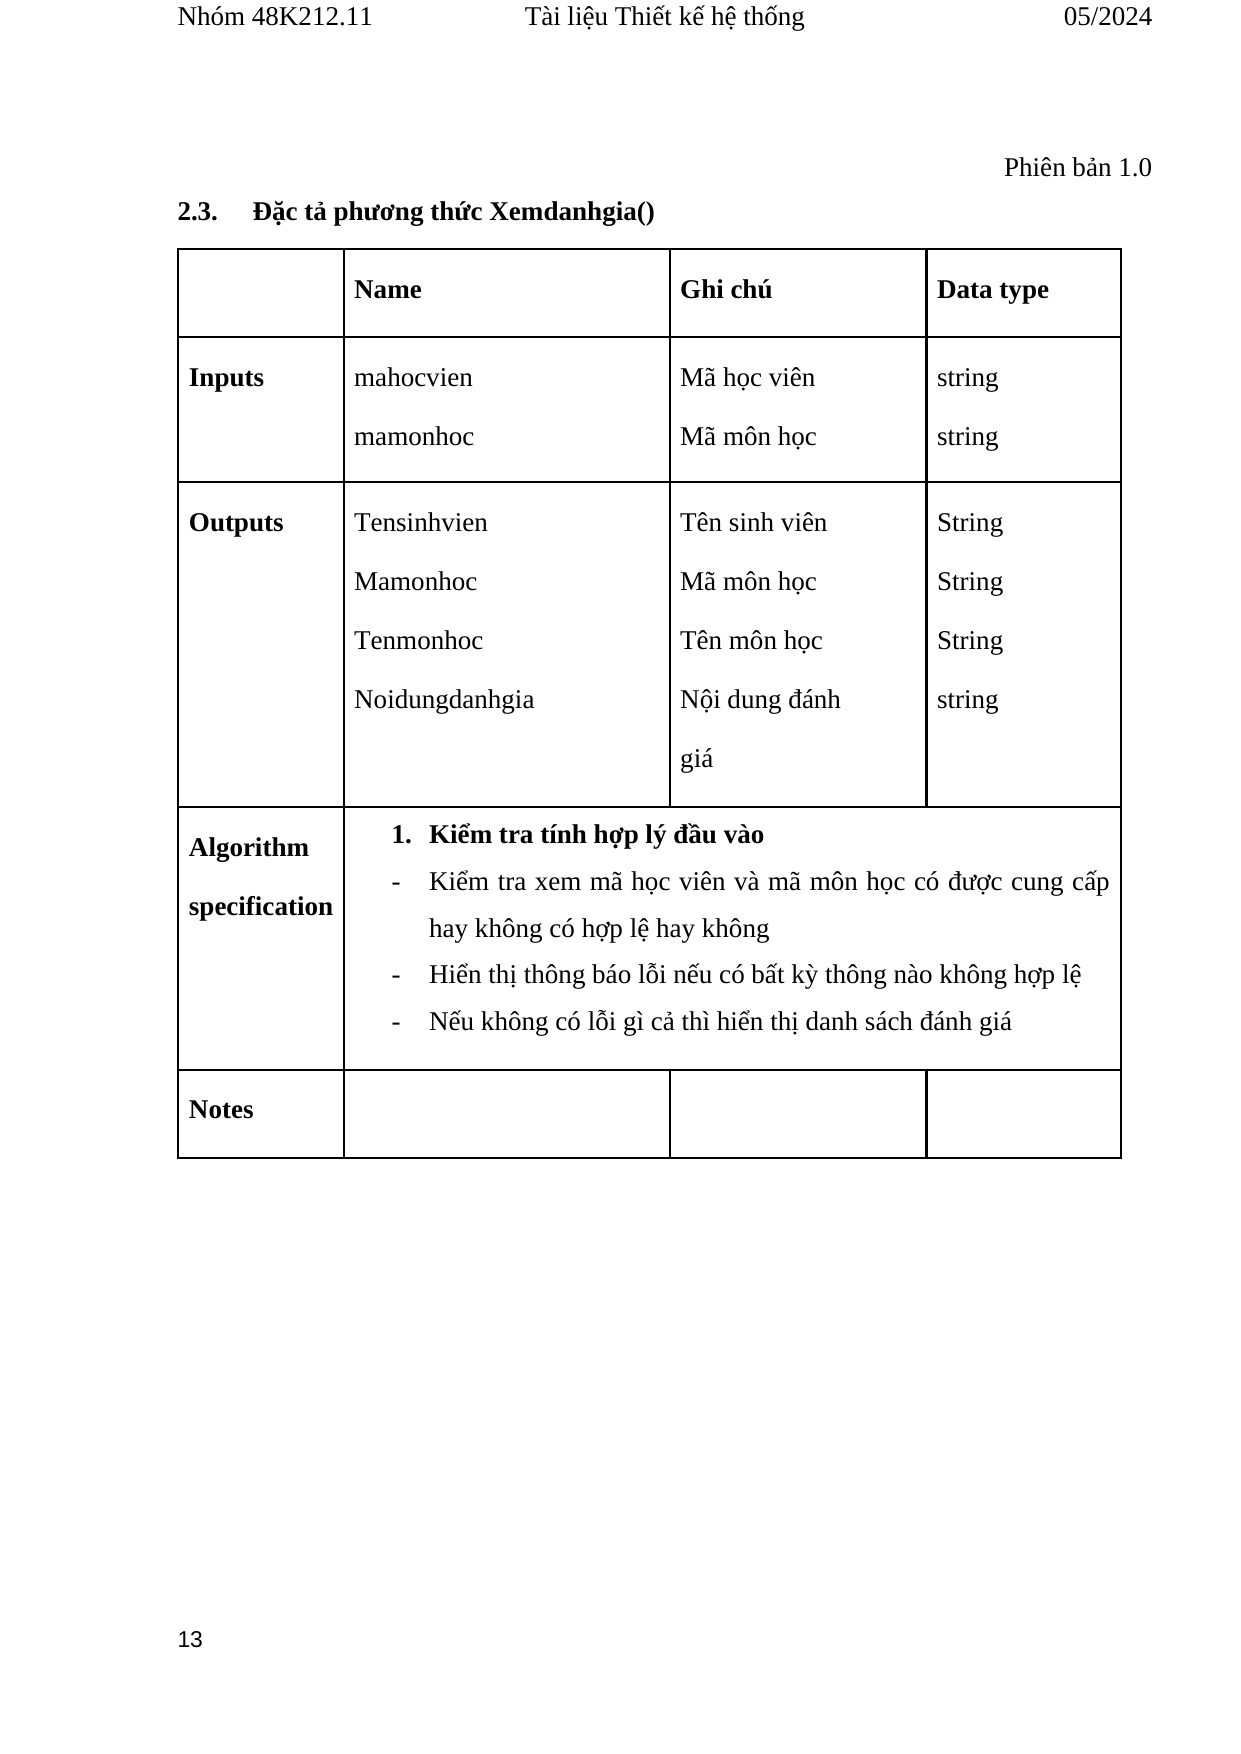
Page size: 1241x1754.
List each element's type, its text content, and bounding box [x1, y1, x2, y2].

table_cell Notes [179, 1071, 343, 1157]
table_cell Tên sinh viên Mã môn học Tên môn học Nội dung đánh giá [671, 483, 925, 806]
table_header Ghi chú [671, 250, 925, 336]
table_header Data type [928, 250, 1120, 336]
table_header Name [345, 250, 669, 336]
table_cell String String String string [928, 483, 1120, 806]
table_cell [928, 1071, 1120, 1157]
table_cell Inputs [179, 338, 343, 481]
table_cell [671, 1071, 925, 1157]
table_cell Outputs [179, 483, 343, 806]
table_cell Tensinhvien Mamonhoc Tenmonhoc Noidungdanhgia [345, 483, 669, 806]
table_cell Algorithm specification [179, 808, 343, 1068]
table_header [179, 250, 343, 336]
subtitle Đặc tả phương thức Xemdanhgia() [177, 194, 1122, 226]
table_cell Mã học viên Mã môn học [671, 338, 925, 481]
table_cell string string [928, 338, 1120, 481]
table_cell [345, 1071, 669, 1157]
table_cell Kiểm tra tính hợp lý đầu vào Kiểm tra xem mã học viên và mã môn học có được cung cấp hay không có hợp lệ hay không Hiển thị thông báo lỗi nếu có bất kỳ thông nào không hợp lệ Nếu không có lỗi gì cả thì hiển thị danh sách đánh giá [345, 808, 1120, 1068]
table_cell mahocvien mamonhoc [345, 338, 669, 481]
